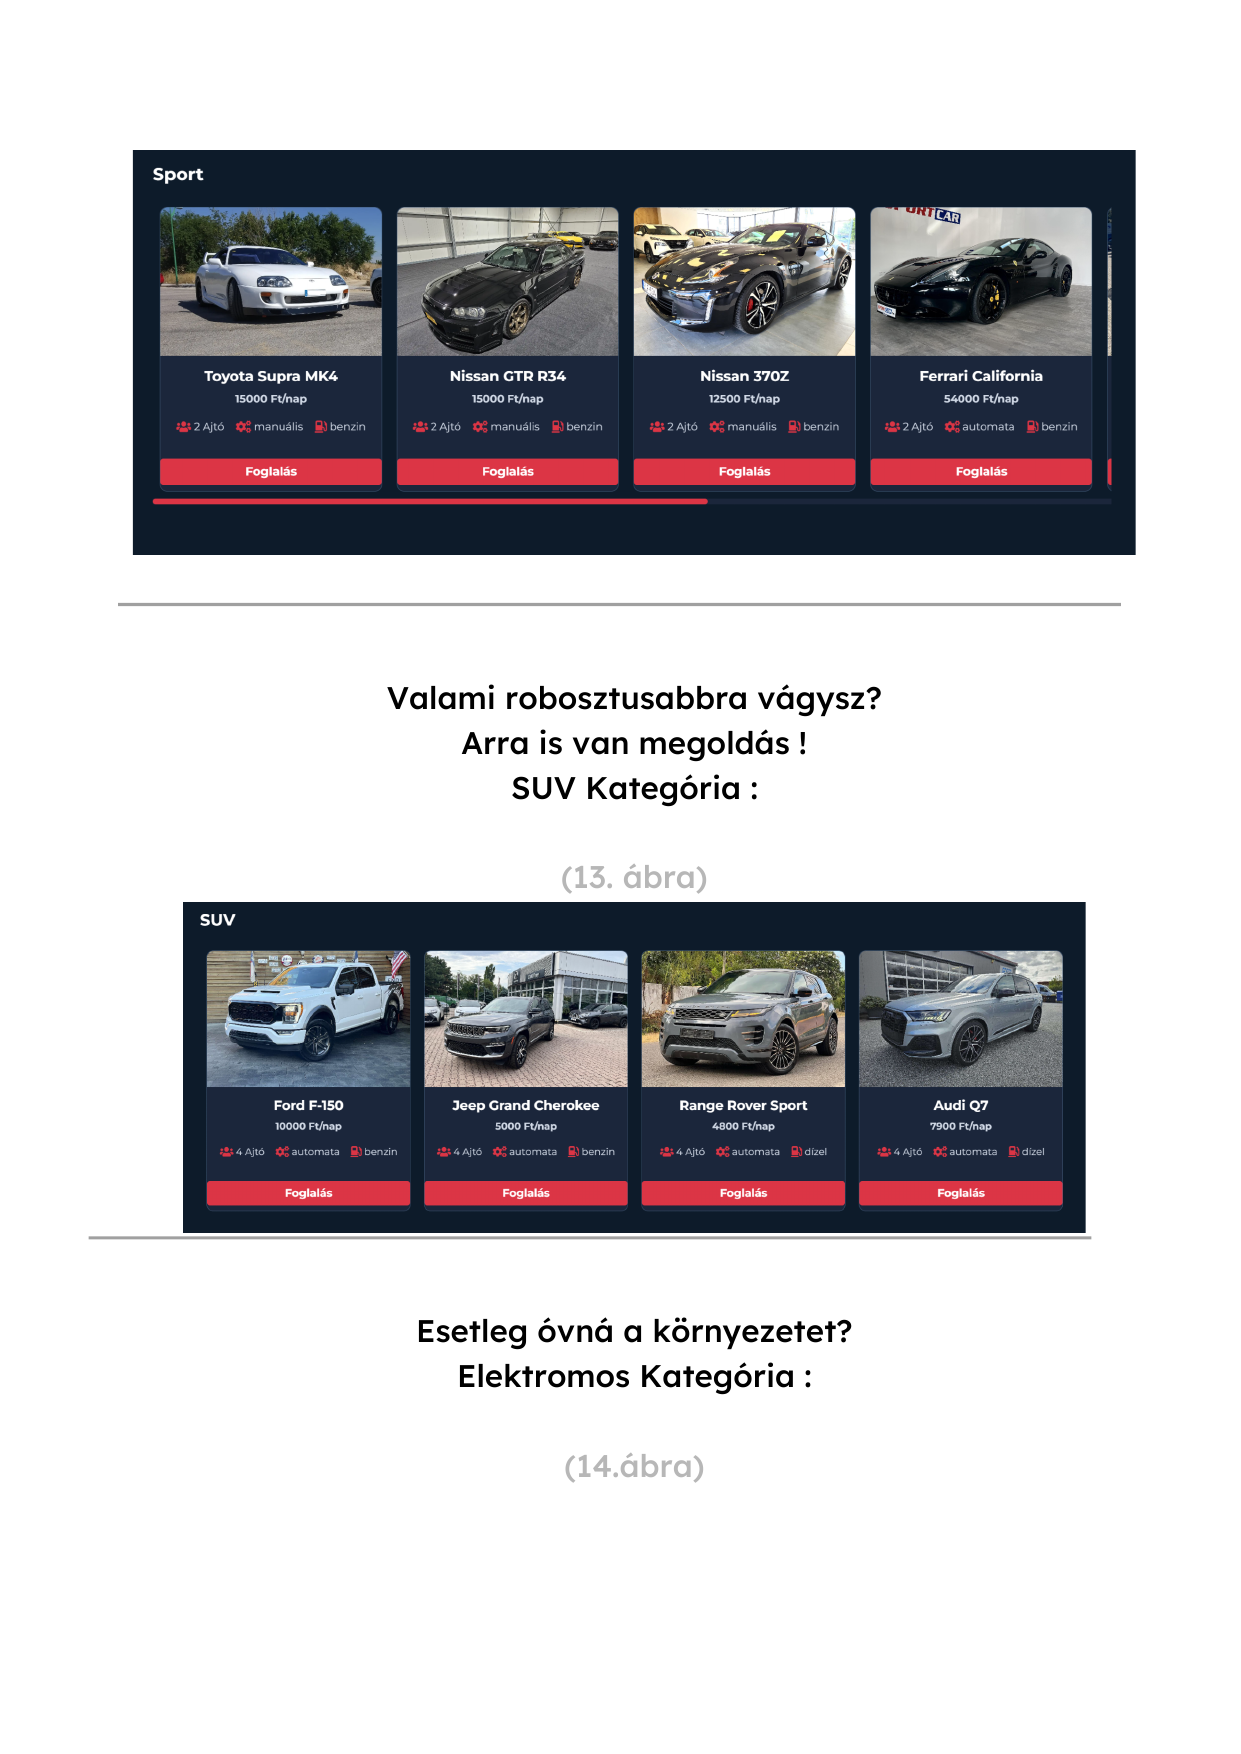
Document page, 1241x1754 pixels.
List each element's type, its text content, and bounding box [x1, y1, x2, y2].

text SUV Kategória : [118, 768, 1150, 807]
text Esetleg óvná a környezetet? [118, 1311, 1150, 1350]
text (14.ábra) [118, 1446, 1150, 1485]
text (13. ábra) [118, 858, 1150, 897]
text Elektromos Kategória : [118, 1356, 1150, 1395]
picture [183, 902, 1086, 1233]
picture [132, 150, 1136, 555]
text Arra is van megoldás ! [118, 723, 1150, 762]
text Valami robosztusabbra vágysz? [118, 678, 1150, 717]
